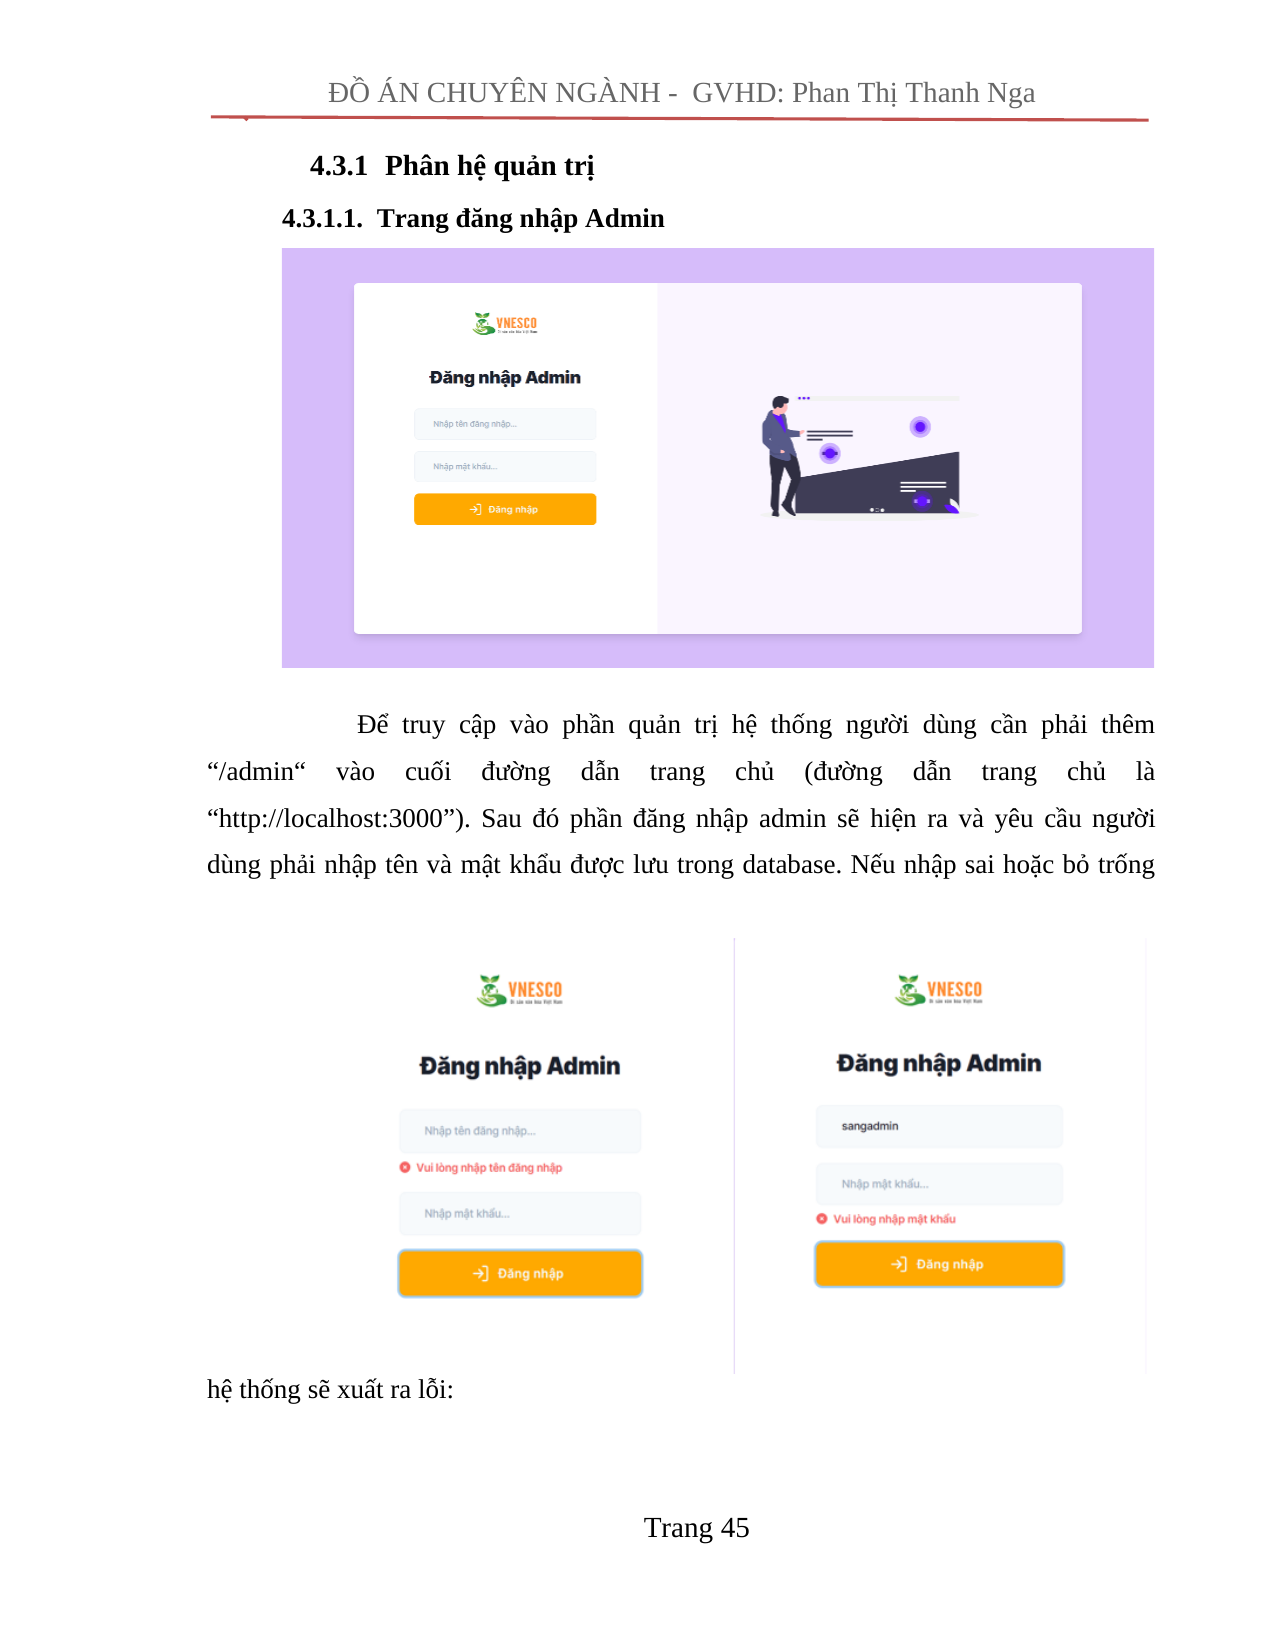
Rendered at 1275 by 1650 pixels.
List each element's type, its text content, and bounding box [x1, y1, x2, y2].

subtitle 4.3.1 Phân hệ quản trị [310, 148, 1157, 181]
subtitle 4.3.1.1. Trang đăng nhập Admin [282, 202, 1157, 233]
picture [281, 248, 1155, 668]
picture [273, 923, 1224, 1374]
